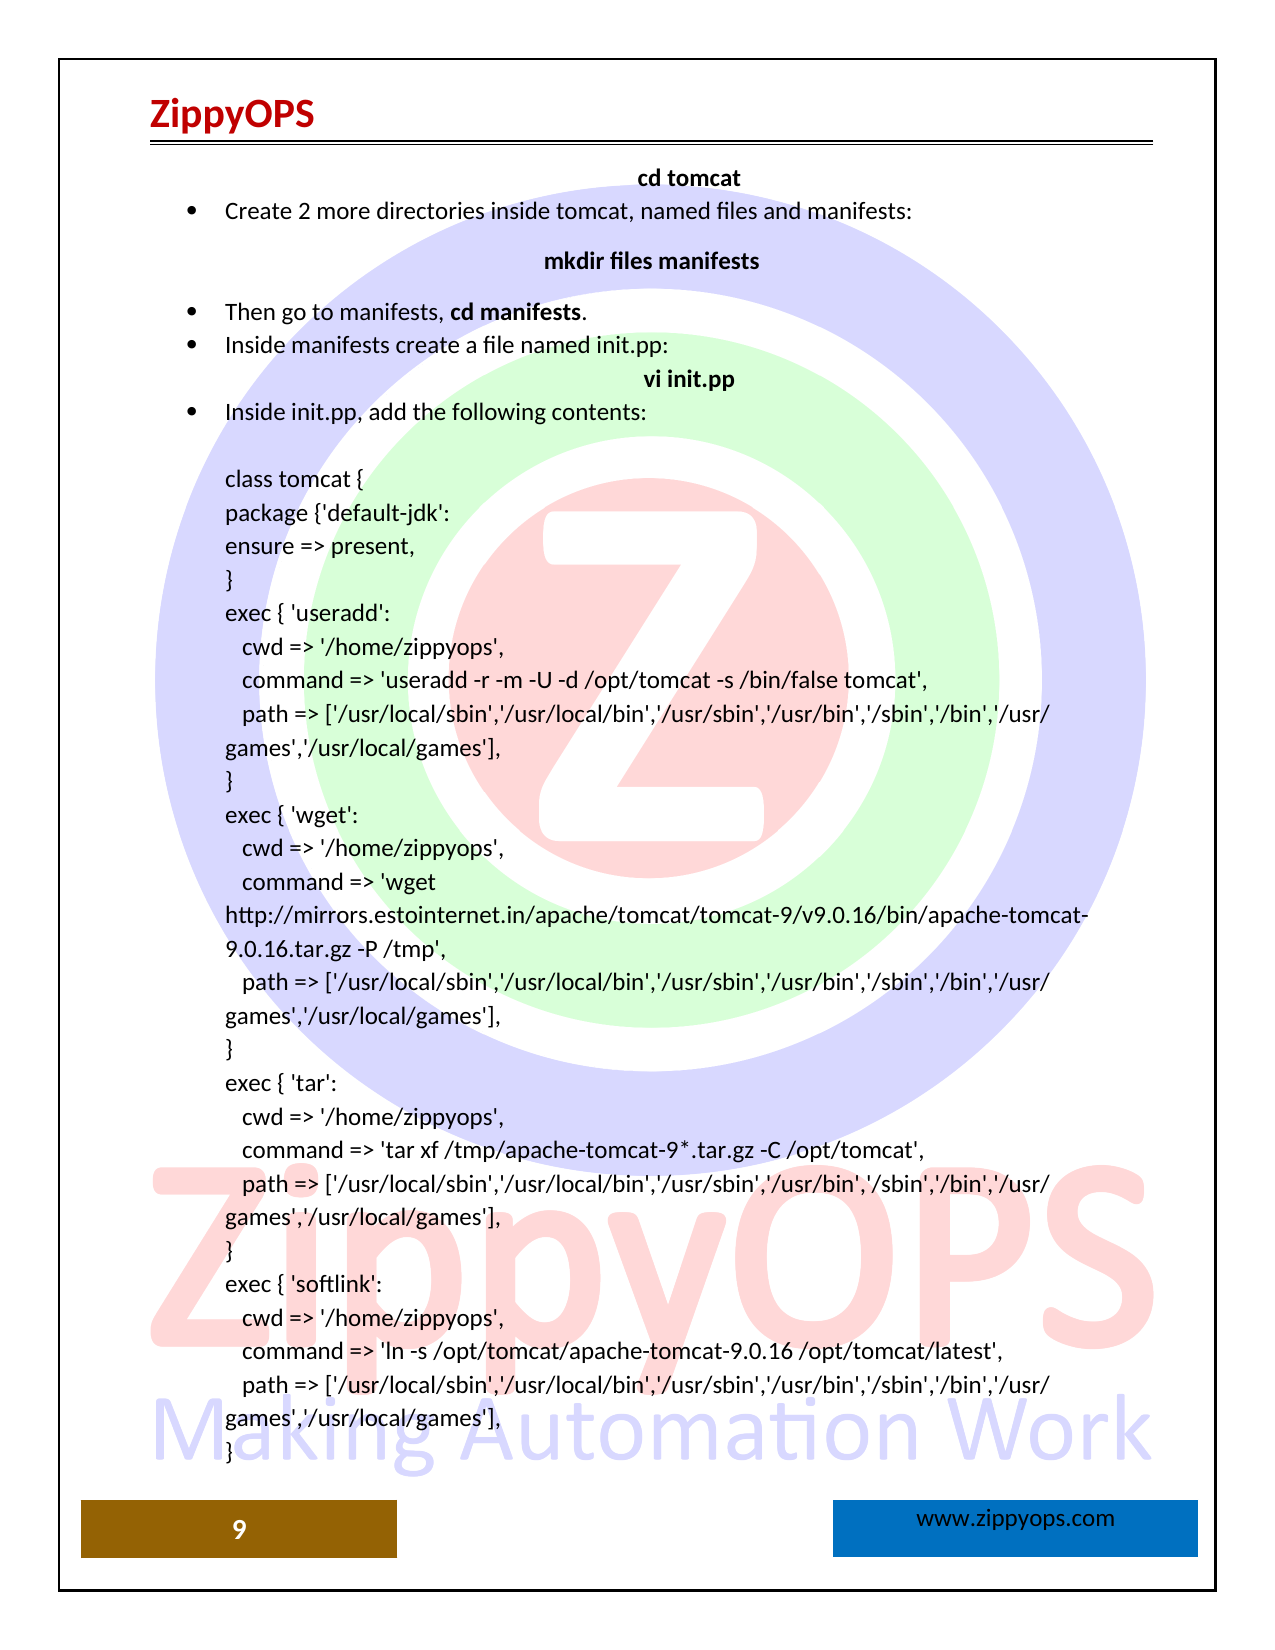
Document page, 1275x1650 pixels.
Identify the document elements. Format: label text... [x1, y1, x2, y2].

list Inside manifests create a file named init.pp: [187, 329, 1153, 360]
list Inside init.pp, add the following contents: [187, 396, 1153, 427]
list command => 'ln -s /opt/tomcat/apache-tomcat-9.0.16 /opt/tomcat/latest', [225, 1336, 1153, 1366]
list path => ['/usr/local/sbin','/usr/local/bin','/usr/sbin','/usr/bin','/sbin','/bin','/usr/games','/usr/local/games'], [225, 967, 1153, 1031]
text mkdir files manifests [150, 246, 1153, 276]
list vi init.pp [225, 363, 1153, 393]
list ensure => present, [225, 531, 1153, 561]
list exec { 'useradd': [225, 598, 1153, 628]
list } [225, 1034, 1153, 1064]
list cwd => '/home/zippyops', [225, 832, 1153, 863]
list class tomcat { [225, 463, 1153, 494]
list Create 2 more directories inside tomcat, named files and manifests: [187, 195, 1153, 226]
list command => 'useradd -r -m -U -d /opt/tomcat -s /bin/false tomcat', [225, 665, 1153, 695]
list cwd => '/home/zippyops', [225, 631, 1153, 662]
list cd tomcat [225, 162, 1153, 192]
list exec { 'wget': [225, 799, 1153, 829]
list } [225, 1436, 1153, 1467]
list exec { 'tar': [225, 1067, 1153, 1098]
list path => ['/usr/local/sbin','/usr/local/bin','/usr/sbin','/usr/bin','/sbin','/bin','/usr/games','/usr/local/games'], [225, 698, 1153, 762]
list exec { 'softlink': [225, 1268, 1153, 1299]
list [225, 1369, 1153, 1433]
list } [225, 1235, 1153, 1265]
list command => 'tar xf /tmp/apache-tomcat-9*.tar.gz -C /opt/tomcat', [225, 1134, 1153, 1165]
list } [225, 765, 1153, 796]
list cwd => '/home/zippyops', [225, 1101, 1153, 1131]
list package {'default-jdk': [225, 497, 1153, 527]
list command => 'wget http://mirrors.estointernet.in/apache/tomcat/tomcat-9/v9.0.16/bin/apache-tomcat-9.0.16.tar.gz -P /tmp', [225, 866, 1153, 963]
list Then go to manifests, cd manifests. [187, 296, 1153, 326]
list } [225, 564, 1153, 594]
list cwd => '/home/zippyops', [225, 1302, 1153, 1332]
list path => ['/usr/local/sbin','/usr/local/bin','/usr/sbin','/usr/bin','/sbin','/bin','/usr/games','/usr/local/games'], [225, 1168, 1153, 1232]
